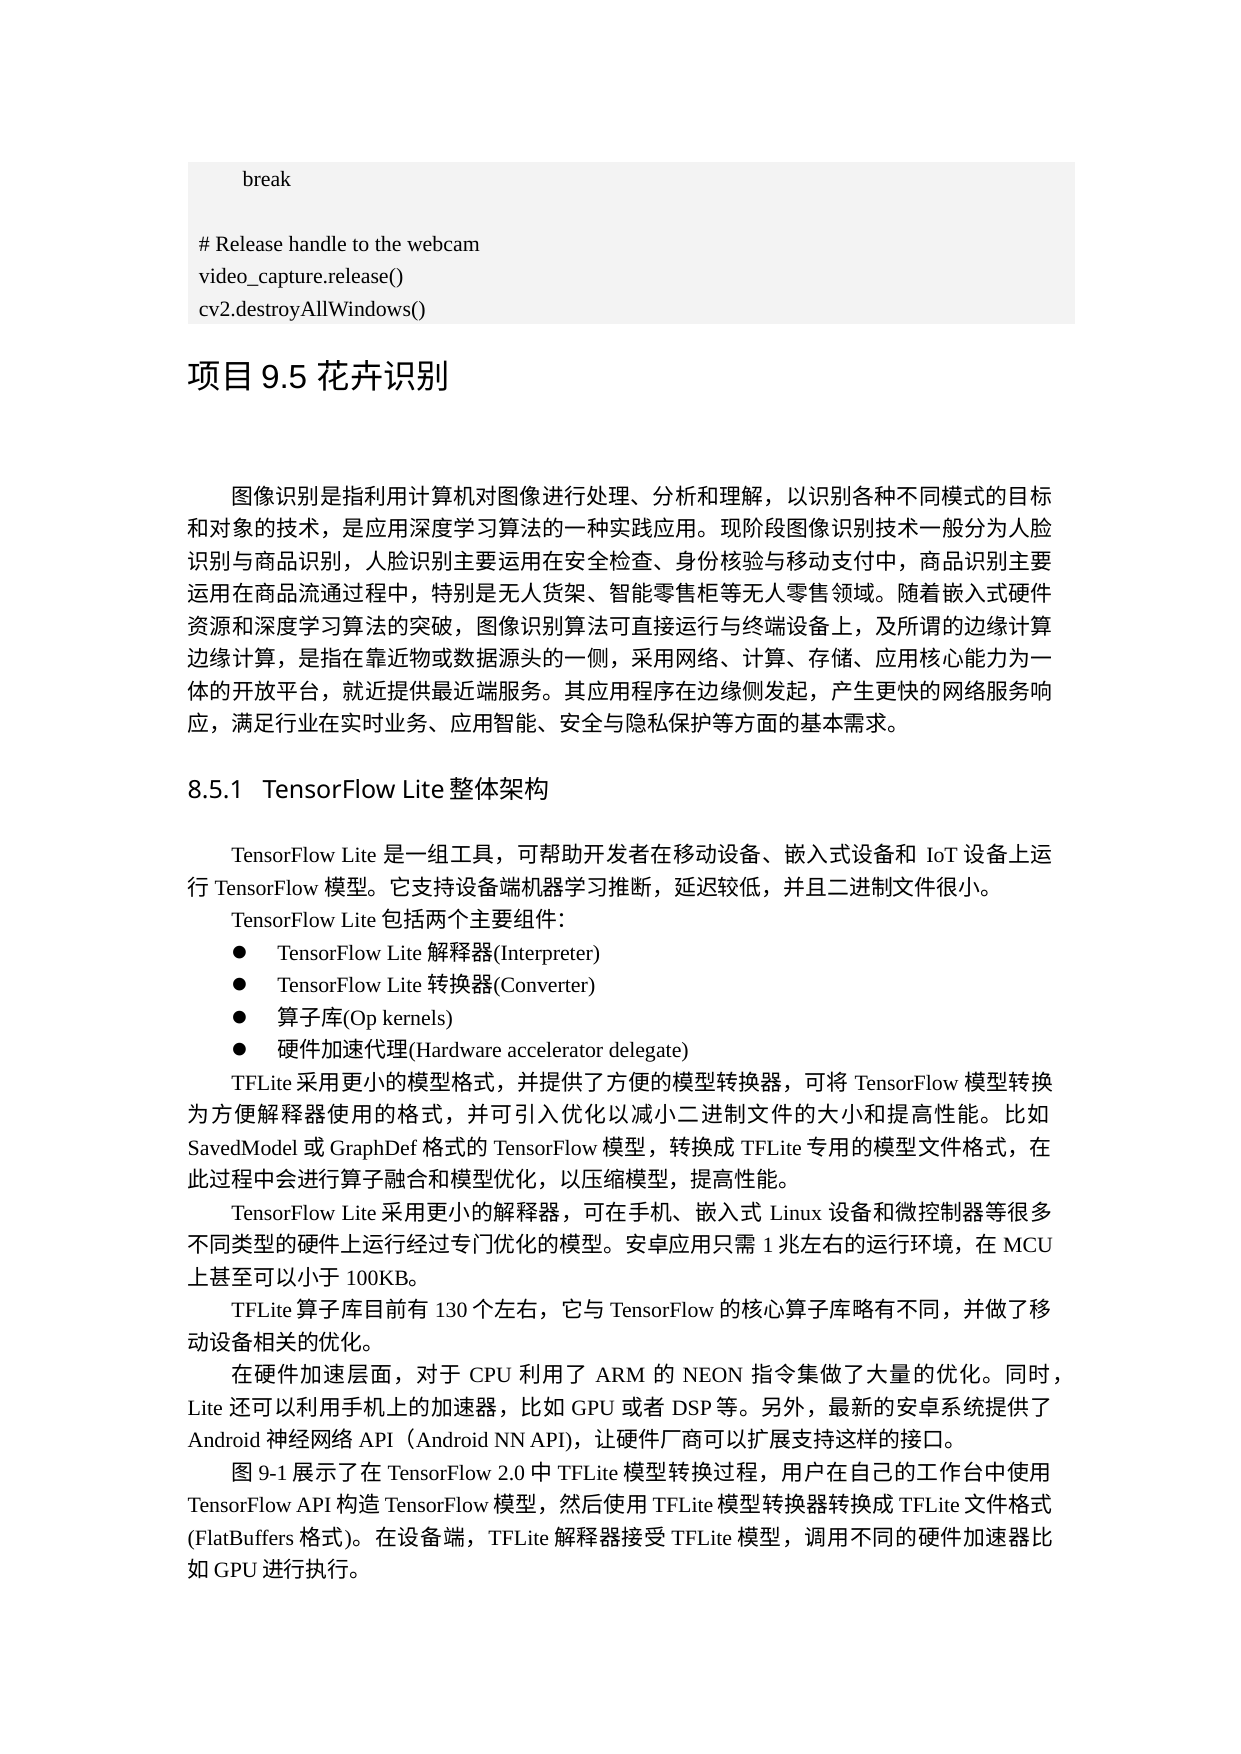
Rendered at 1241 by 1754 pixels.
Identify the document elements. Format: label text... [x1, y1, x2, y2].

list 算子库(Op kernels) [231, 999, 1053, 1032]
text 图像识别是指利用计算机对图像进行处理、分析和理解，以识别各种不同模式的目标和对象的技术，是应用深度学习算法的一种实践应用。现阶段图像识别技术一般分为人脸识别与商品识别，人脸识别主要运用在安全检查、身份核验与移动支付中，商品识别主要运用在商品流通过程中，特别是无人货架、智能零售柜等无人零售领域。随着嵌入式硬件资源和深度学习算法的突破，图像识别算法可直接运行与终端设备上，及所谓的边缘计算。边缘计算，是指在靠近物或数据源头的一侧，采用网络、计算、存储、应用核心能力为一体的开放平台，就近提供最近端服务。其应用程序在边缘侧发起，产生更快的网络服务响应，满足行业在实时业务、应用智能、安全与隐私保护等方面的基本需求。 [187, 478, 1053, 738]
text 图9-1展示了在TensorFlow 2.0中TFLite模型转换过程，用户在自己的工作台中使用TensorFlow API构造TensorFlow模型，然后使用TFLite模型转换器转换成TFLite文件格式(FlatBuffers格式)。在设备端，TFLite解释器接受TFLite模型，调用不同的硬件加速器比如GPU进行执行。 [187, 1454, 1053, 1584]
text TensorFlow Lite 包括两个主要组件： [187, 902, 1053, 934]
text TensorFlow Lite 是一组工具，可帮助开发者在移动设备、嵌入式设备和 IoT 设备上运行 TensorFlow 模型。它支持设备端机器学习推断，延迟较低，并且二进制文件很小。 [187, 837, 1053, 902]
list TensorFlow Lite 解释器(Interpreter) [231, 934, 1053, 967]
text TFLite算子库目前有130个左右，它与TensorFlow的核心算子库略有不同，并做了移动设备相关的优化。 [187, 1292, 1053, 1357]
subtitle TensorFlow Lite整体架构 [187, 755, 1053, 820]
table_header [188, 162, 1075, 324]
list 硬件加速代理(Hardware accelerator delegate) [231, 1032, 1053, 1064]
list TensorFlow Lite 转换器(Converter) [231, 967, 1053, 999]
text 在硬件加速层面，对于 CPU 利用了 ARM 的 NEON 指令集做了大量的优化。同时，Lite 还可以利用手机上的加速器，比如 GPU 或者 DSP等。另外，最新的安卓系统提供了 Android 神经网络 API（Android NN API)，让硬件厂商可以扩展支持这样的接口。 [187, 1357, 1053, 1454]
text TFLite采用更小的模型格式，并提供了方便的模型转换器，可将 TensorFlow 模型转换为方便解释器使用的格式，并可引入优化以减小二进制文件的大小和提高性能。比如SavedModel或GraphDef格式的TensorFlow模型，转换成TFLite专用的模型文件格式，在此过程中会进行算子融合和模型优化，以压缩模型，提高性能。 [187, 1064, 1053, 1194]
text TensorFlow Lite采用更小的解释器，可在手机、嵌入式 Linux 设备和微控制器等很多不同类型的硬件上运行经过专门优化的模型。安卓应用只需 1 兆左右的运行环境，在 MCU 上甚至可以小于 100KB。 [187, 1194, 1053, 1292]
subtitle 项目9.5 花卉识别 [187, 341, 1053, 406]
